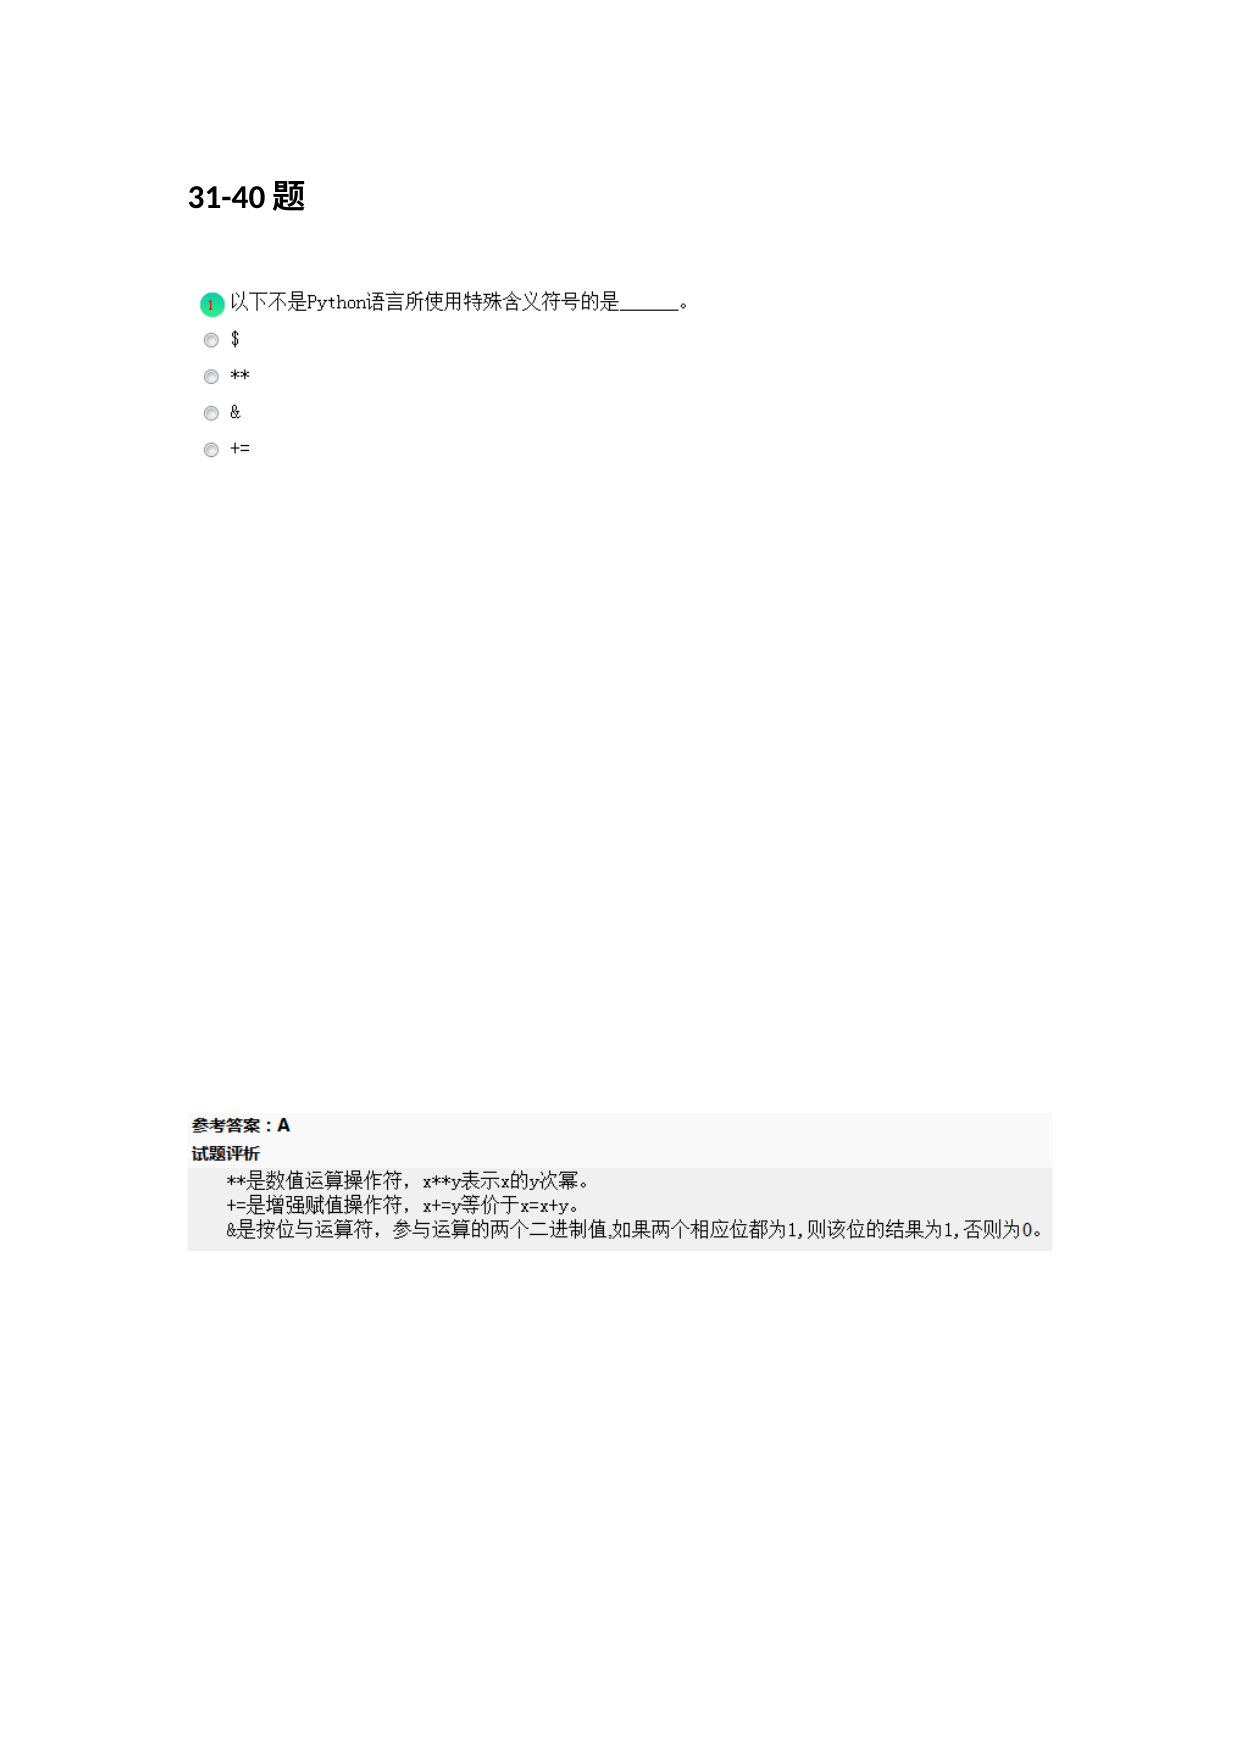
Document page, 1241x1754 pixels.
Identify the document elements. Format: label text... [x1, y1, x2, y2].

subtitle 31-40题 [187, 162, 1053, 227]
picture [187, 289, 1053, 1251]
